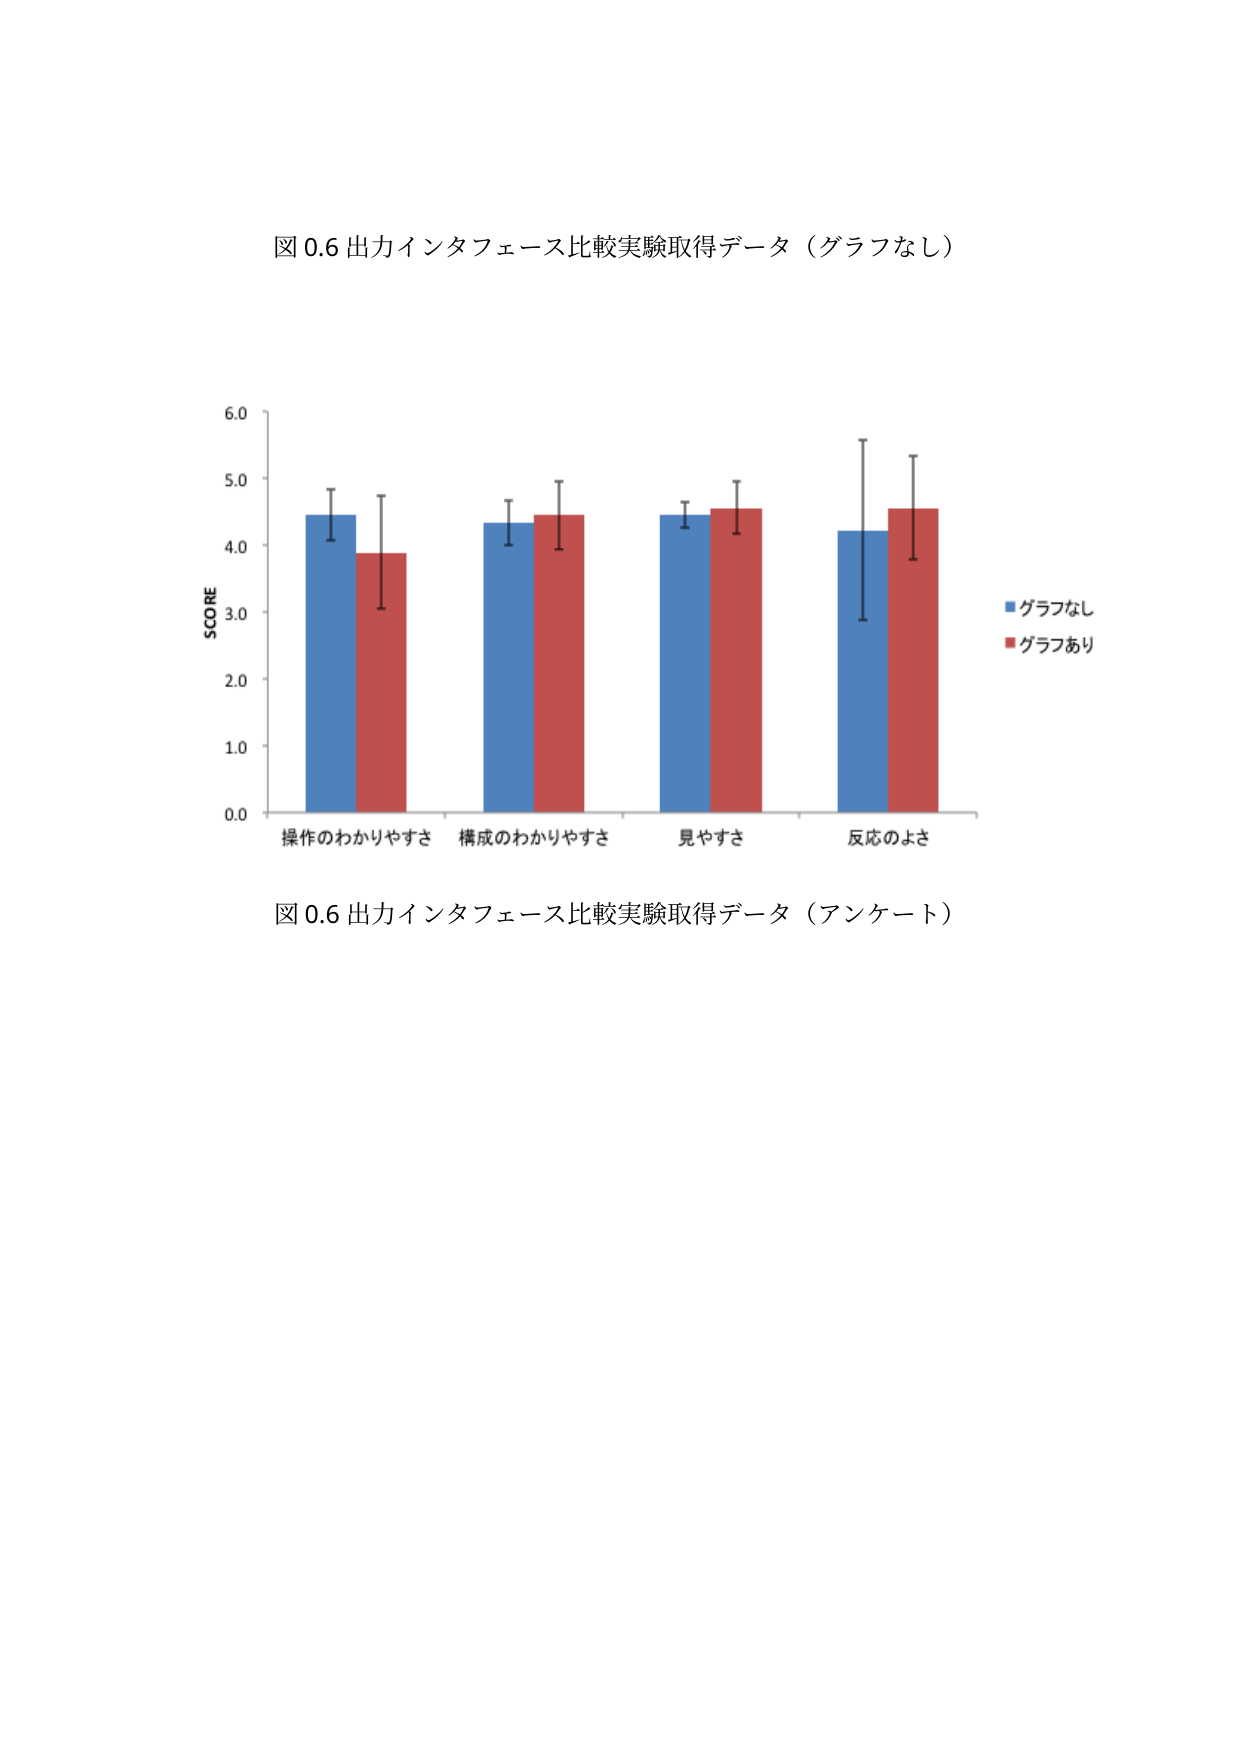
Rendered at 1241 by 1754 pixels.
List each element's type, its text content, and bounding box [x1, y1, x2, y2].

picture [177, 391, 1114, 859]
text 図0.6 出力インタフェース比較実験取得データ（グラフなし） [177, 225, 1063, 267]
text 図0.6 出力インタフェース比較実験取得データ（アンケート） [177, 892, 1063, 933]
